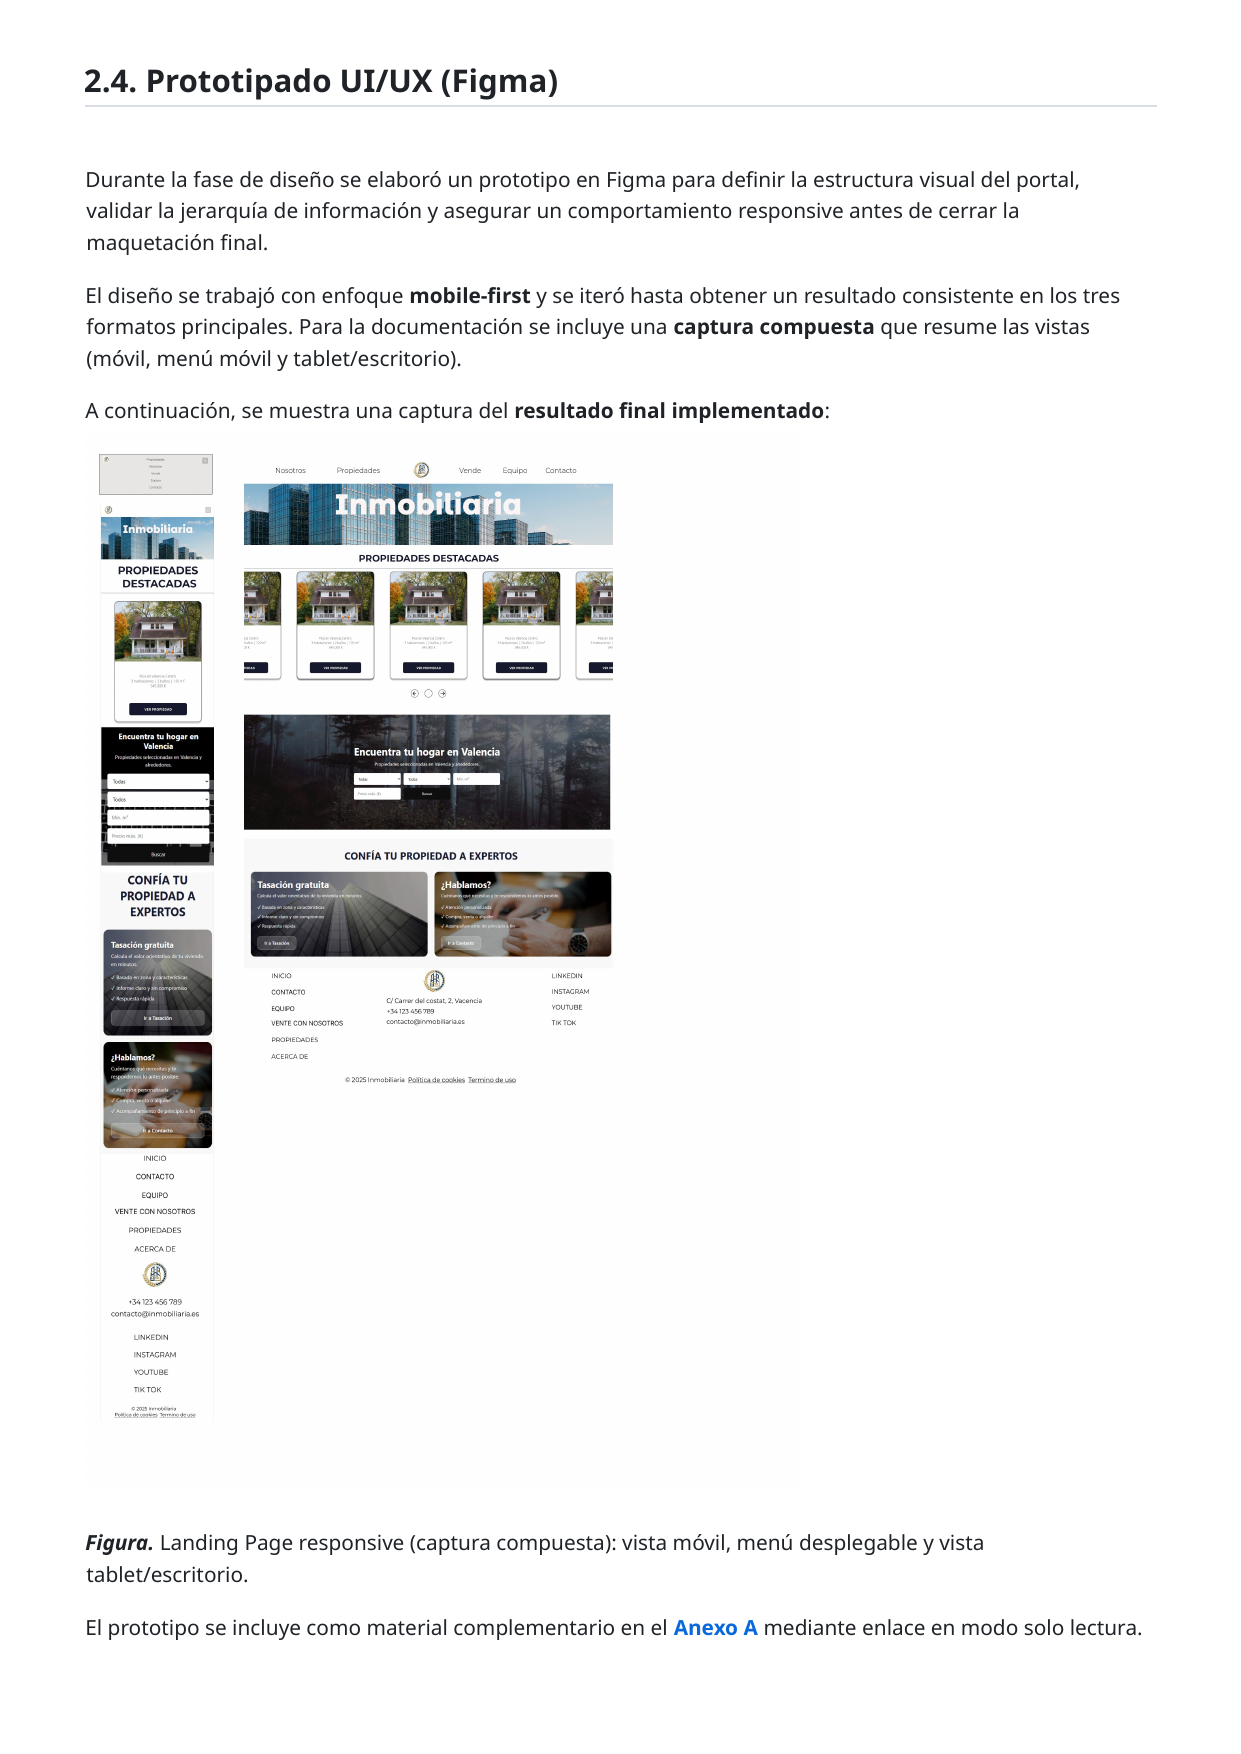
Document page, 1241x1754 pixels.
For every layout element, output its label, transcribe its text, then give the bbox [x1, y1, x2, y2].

text El diseño se trabajó con enfoque mobile-first y se iteró hasta obtener un resultado consistente en los tres formatos principales. Para la documentación se incluye una captura compuesta que resume las vistas (móvil, menú móvil y tablet/escritorio). [85, 281, 1148, 373]
text Durante la fase de diseño se elaboró un prototipo en Figma para definir la estructura visual del portal, validar la jerarquía de información y asegurar un comportamiento responsive antes de cerrar la maquetación final. [85, 165, 1148, 257]
picture [85, 433, 800, 1490]
subtitle 2.4. Prototipado UI/UX (Figma) [84, 59, 1154, 102]
text Figura. Landing Page responsive (captura compuesta): vista móvil, menú desplegable y vista tablet/escritorio. [85, 1528, 1148, 1588]
text El prototipo se incluye como material complementario en el Anexo A mediante enlace en modo solo lectura. [85, 1613, 1148, 1641]
text A continuación, se muestra una captura del resultado final implementado: [85, 397, 1148, 425]
